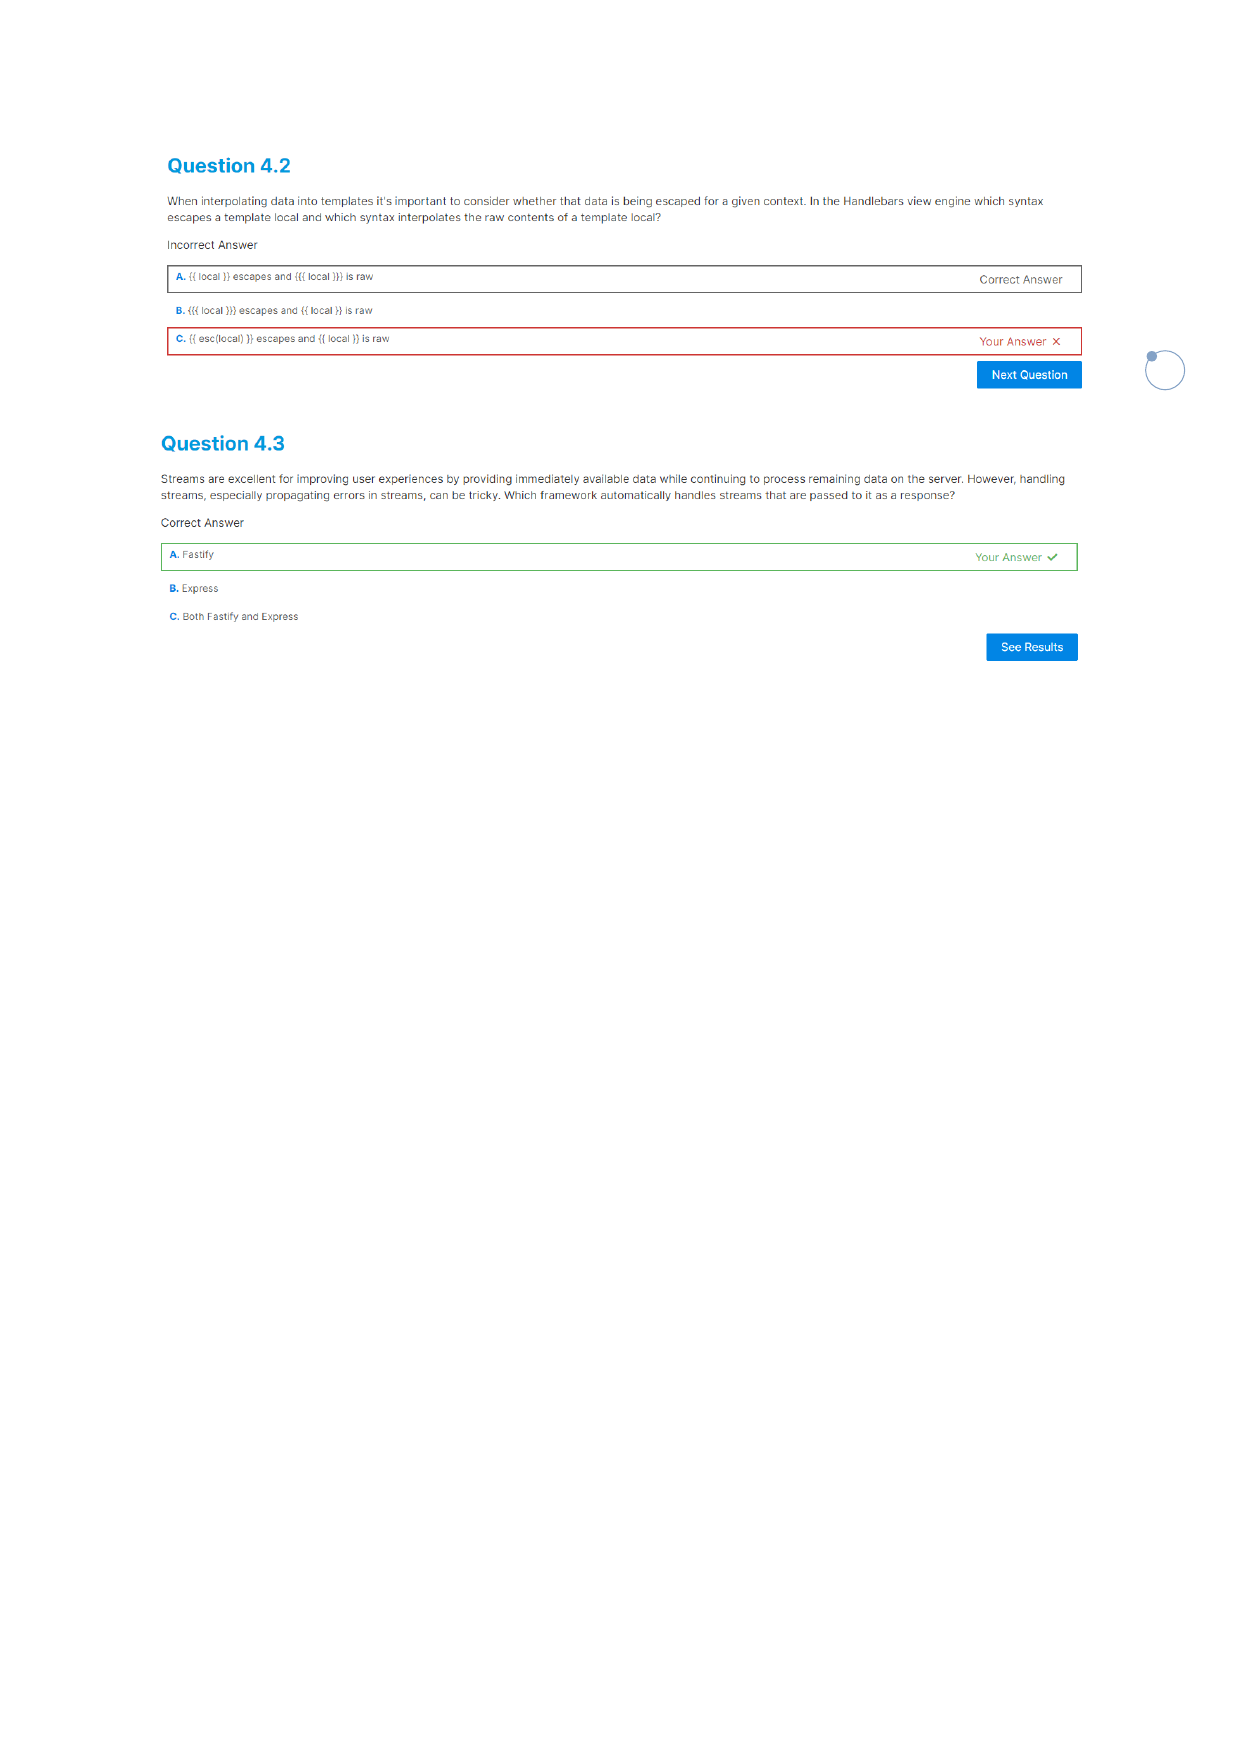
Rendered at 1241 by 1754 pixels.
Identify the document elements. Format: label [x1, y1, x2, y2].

picture [150, 150, 1091, 408]
picture [150, 426, 1091, 674]
